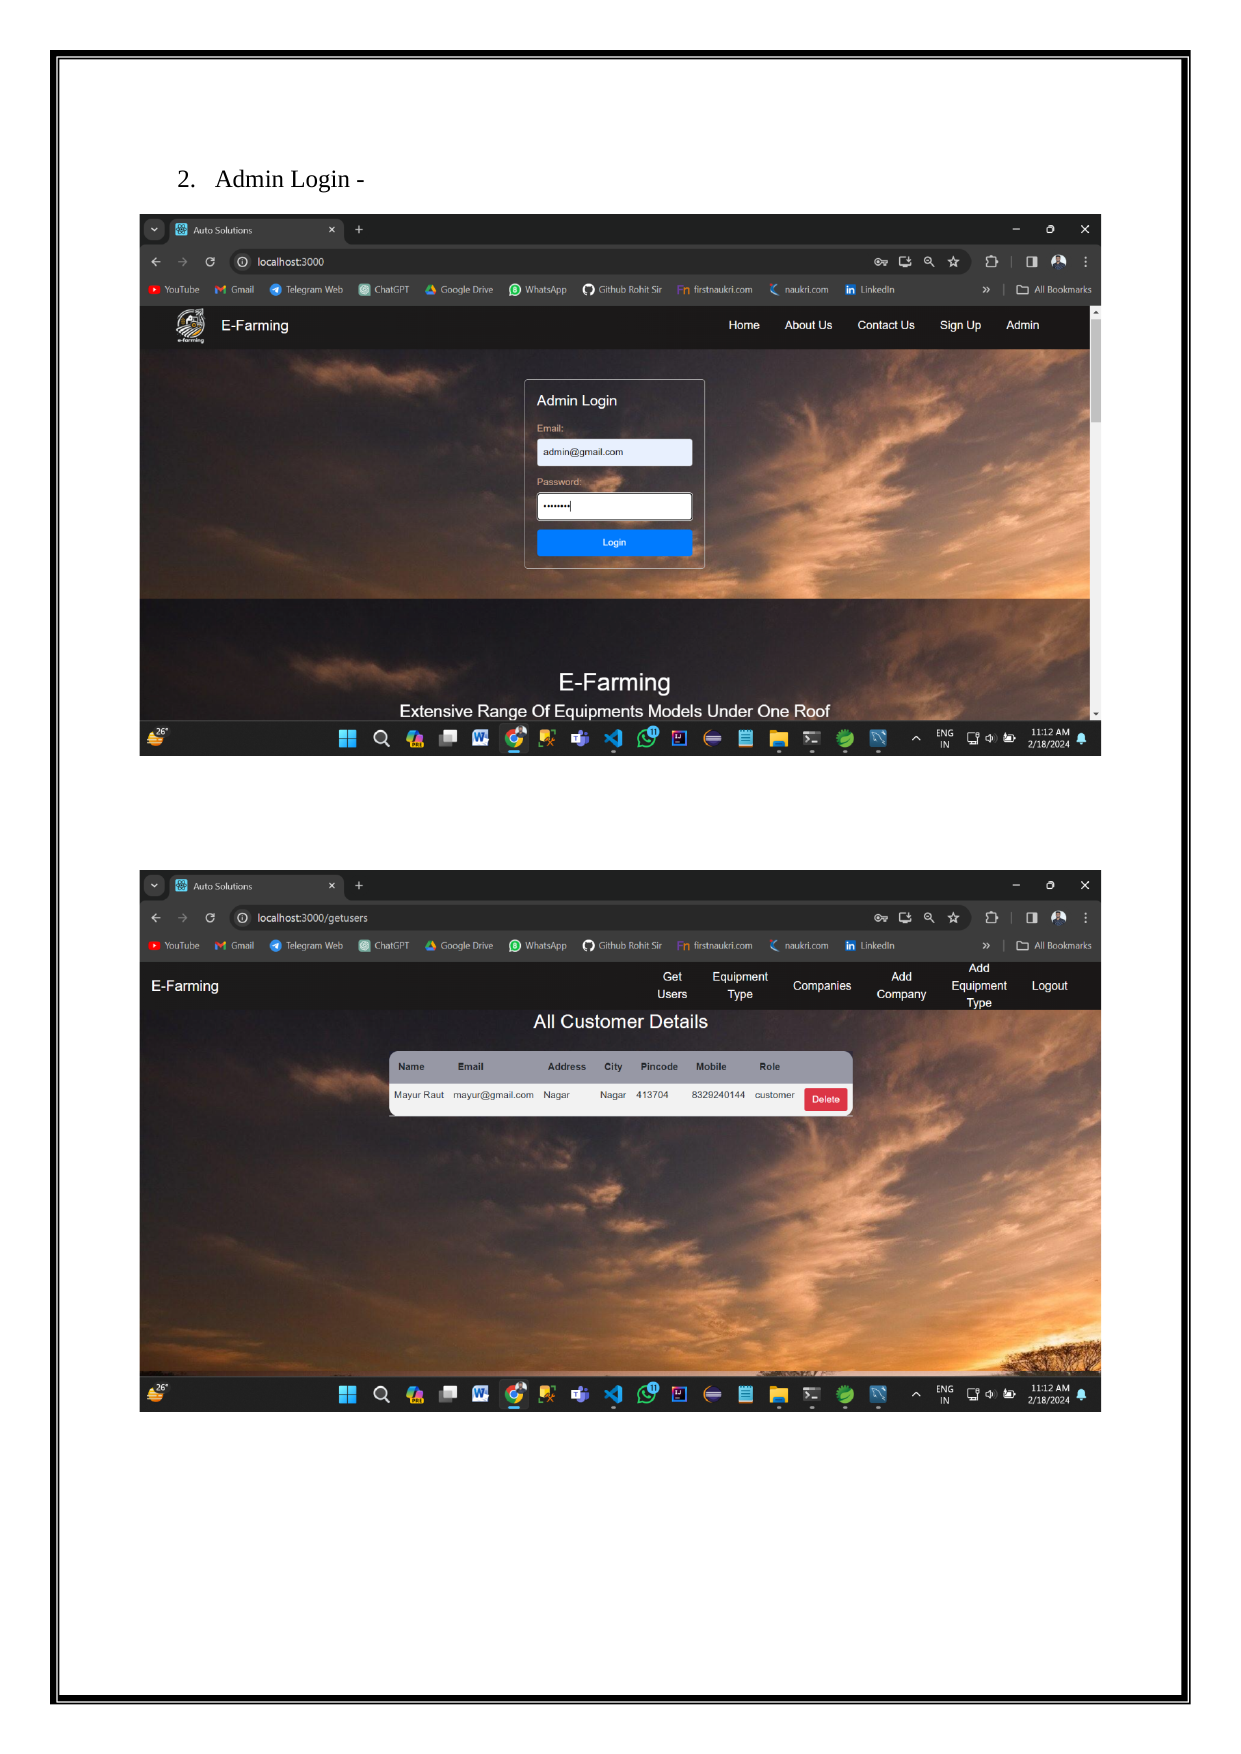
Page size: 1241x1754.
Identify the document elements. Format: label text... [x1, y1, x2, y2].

picture [139, 214, 1102, 756]
list Admin Login - [177, 164, 1101, 193]
picture [139, 870, 1102, 1412]
